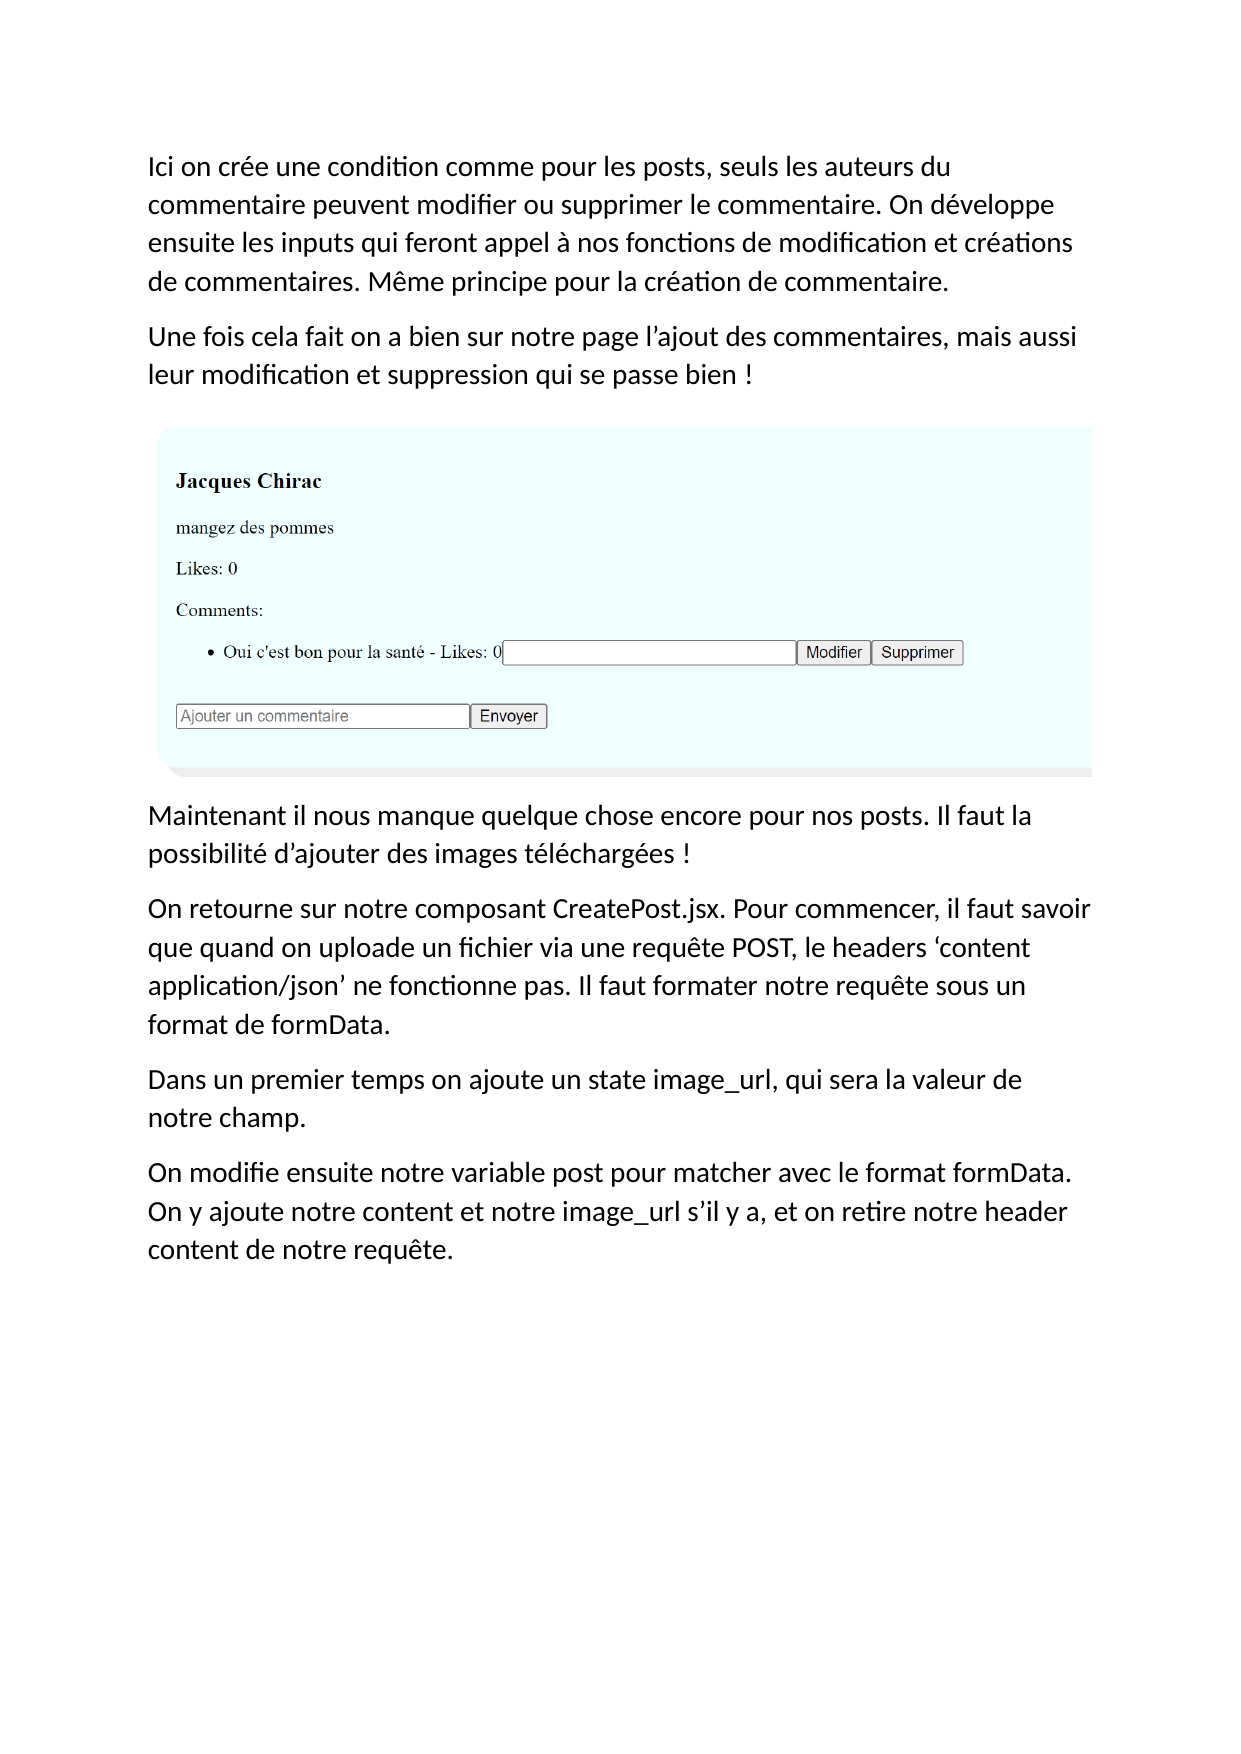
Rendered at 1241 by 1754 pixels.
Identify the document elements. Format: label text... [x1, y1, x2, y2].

text Dans un premier temps on ajoute un state image_url, qui sera la valeur de notre champ. [148, 1061, 1093, 1135]
text Maintenant il nous manque quelque chose encore pour nos posts. Il faut la possibilité d’ajouter des images téléchargées ! [148, 797, 1093, 871]
picture [147, 411, 1092, 779]
text On modifie ensuite notre variable post pour matcher avec le format formData. On y ajoute notre content et notre image_url s’il y a, et on retire notre header content de notre requête. [148, 1154, 1093, 1267]
text Ici on crée une condition comme pour les posts, seuls les auteurs du commentaire peuvent modifier ou supprimer le commentaire. On développe ensuite les inputs qui feront appel à nos fonctions de modification et créations de commentaires. Même principe pour la création de commentaire. [148, 148, 1093, 298]
text Une fois cela fait on a bien sur notre page l’ajout des commentaires, mais aussi leur modification et suppression qui se passe bien ! [148, 318, 1093, 392]
text On retourne sur notre composant CreatePost.jsx. Pour commencer, il faut savoir que quand on uploade un fichier via une requête POST, le headers ‘content application/json’ ne fonctionne pas. Il faut formater notre requête sous un format de formData. [148, 891, 1093, 1041]
